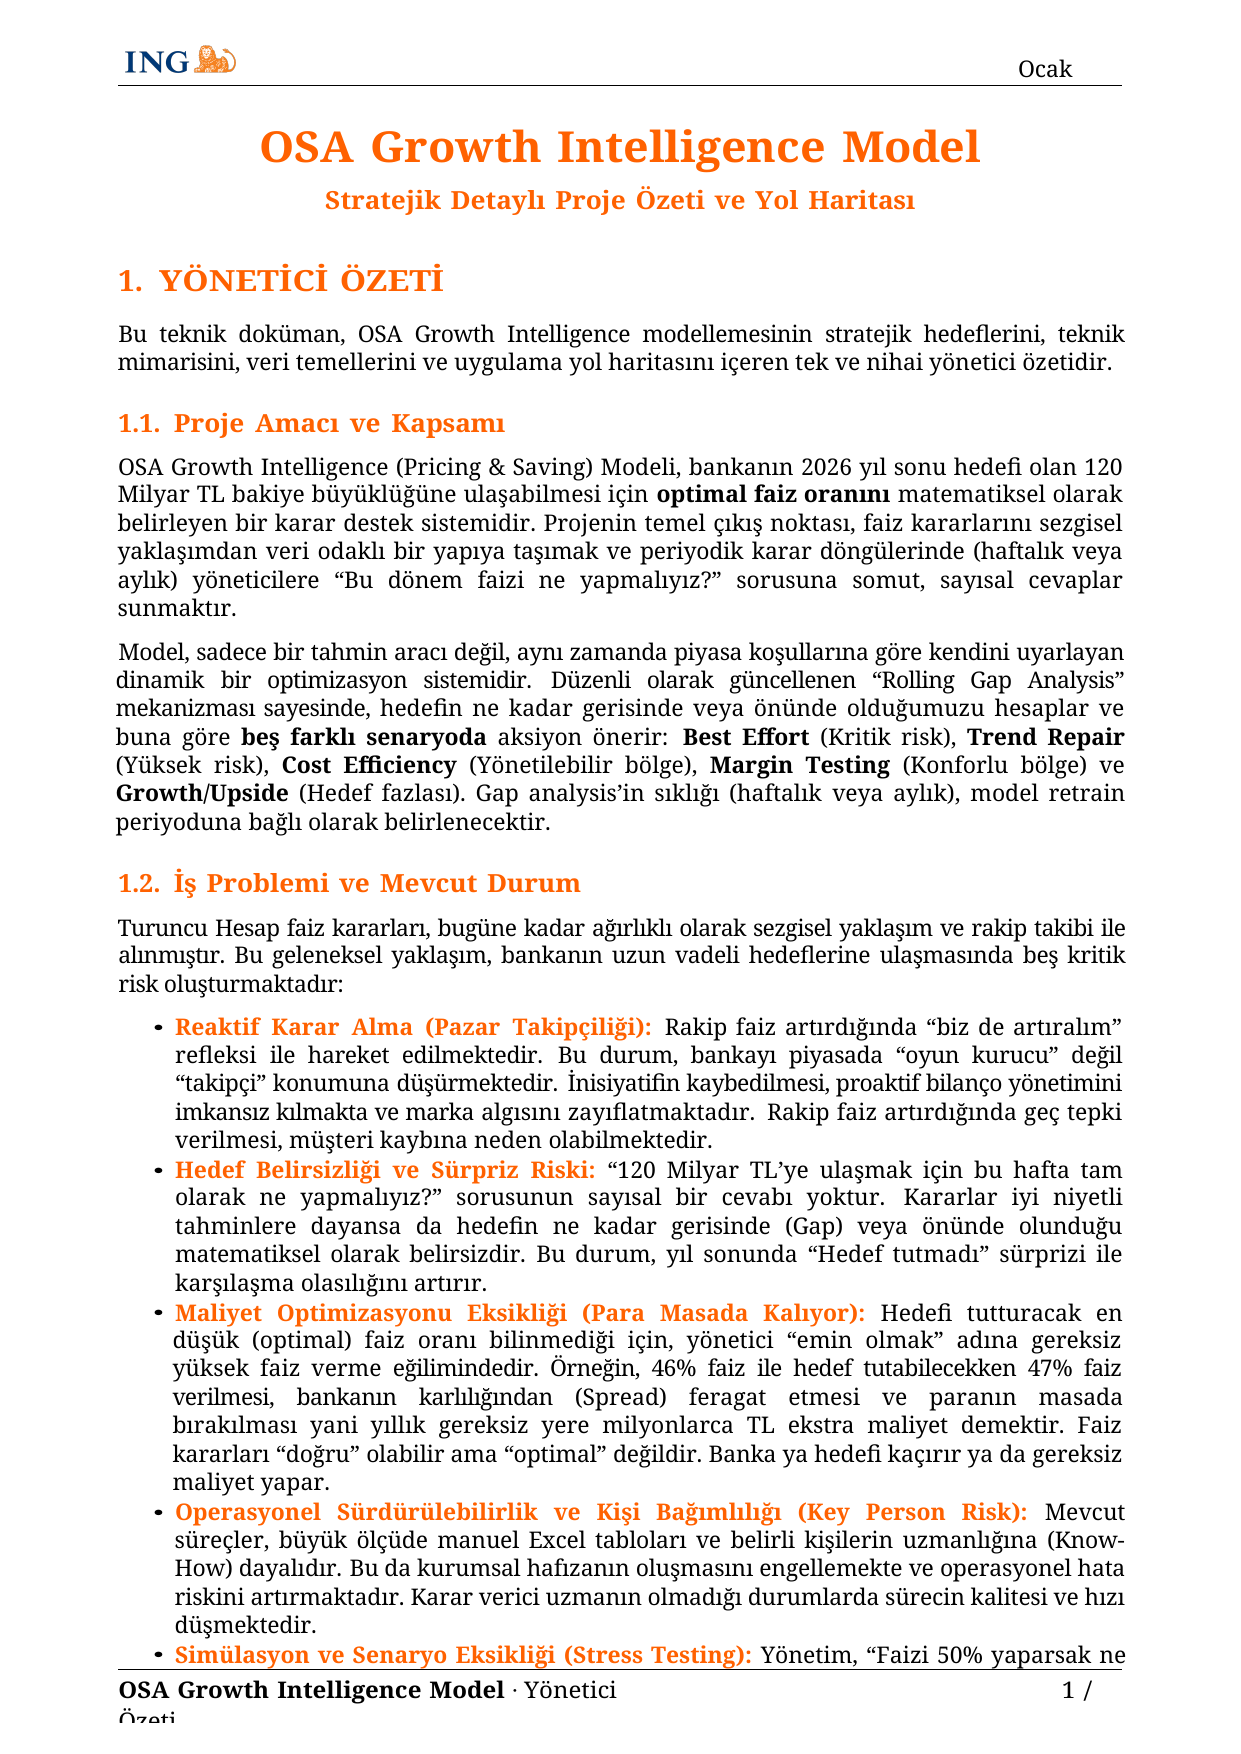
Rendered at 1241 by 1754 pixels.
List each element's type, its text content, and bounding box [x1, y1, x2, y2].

text Stratejik Detaylı Proje Özeti ve Yol Haritası [103, 182, 1137, 216]
subtitle YÖNETİCİ ÖZETİ [118, 260, 1137, 300]
text Operasyonel Sürdürülebilirlik ve Kişi Bağımlılığı (Key Person Risk): Mevcut süreçler, büyük ölçüde manuel Excel tabloları ve belirli kişilerin uzmanlığına (Know-How) dayalıdır. Bu da kurumsal hafızanın oluşmasını engellemekte ve operasyonel hata riskini artırmaktadır. Karar verici uzmanın olmadığı durumlarda sürecin kalitesi ve hızı düşmektedir. [174, 1498, 1125, 1640]
picture [118, 41, 243, 77]
title OSA Growth Intelligence Model [103, 117, 1137, 176]
text Hedef Belirsizliği ve Sürpriz Riski: “120 Milyar TL’ye ulaşmak için bu hafta tam olarak ne yapmalıyız?” sorusunun sayısal bir cevabı yoktur. Kararlar iyi niyetli tahminlere dayansa da hedefin ne kadar gerisinde (Gap) veya önünde olunduğu matematiksel olarak belirsizdir. Bu durum, yıl sonunda “Hedef tutmadı” sürprizi ile karşılaşma olasılığını artırır. [175, 1156, 1123, 1298]
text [174, 1640, 1127, 1669]
text Reaktif Karar Alma (Pazar Takipçiliği): Rakip faiz artırdığında “biz de artıralım” refleksi ile hareket edilmektedir. Bu durum, bankayı piyasada “oyun kurucu” değil “takipçi” konumuna düşürmektedir. İnisiyatifin kaybedilmesi, proaktif bilanço yönetimini imkansız kılmakta ve marka algısını zayıflatmaktadır. Rakip faiz artırdığında geç tepki verilmesi, müşteri kaybına neden olabilmektedir. [175, 1013, 1122, 1155]
text OSA Growth Intelligence (Pricing & Saving) Modeli, bankanın 2026 yıl sonu hedefi olan 120 Milyar TL bakiye büyüklüğüne ulaşabilmesi için optimal faiz oranını matematiksel olarak belirleyen bir karar destek sistemidir. Projenin temel çıkış noktası, faiz kararlarını sezgisel yaklaşımdan veri odaklı bir yapıya taşımak ve periyodik karar döngülerinde (haftalık veya aylık) yöneticilere “Bu dönem faizi ne yapmalıyız?” sorusuna somut, sayısal cevaplar sunmaktır. [117, 453, 1123, 623]
text Model, sadece bir tahmin aracı değil, aynı zamanda piyasa koşullarına göre kendini uyarlayan dinamik bir optimizasyon sistemidir. Düzenli olarak güncellenen “Rolling Gap Analysis” mekanizması sayesinde, hedefin ne kadar gerisinde veya önünde olduğumuzu hesaplar ve buna göre beş farklı senaryoda aksiyon önerir: Best Effort (Kritik risk), Trend Repair (Yüksek risk), Cost Efficiency (Yönetilebilir bölge), Margin Testing (Konforlu bölge) ve Growth/Upside (Hedef fazlası). Gap analysis’in sıklığı (haftalık veya aylık), model retrain periyoduna bağlı olarak belirlenecektir. [115, 638, 1125, 837]
subtitle Proje Amacı ve Kapsamı [118, 405, 1137, 439]
text Bu teknik doküman, OSA Growth Intelligence modellemesinin stratejik hedeflerini, teknik mimarisini, veri temellerini ve uygulama yol haritasını içeren tek ve nihai yönetici özetidir. [117, 320, 1125, 377]
text Turuncu Hesap faiz kararları, bugüne kadar ağırlıklı olarak sezgisel yaklaşım ve rakip takibi ile alınmıştır. Bu geleneksel yaklaşım, bankanın uzun vadeli hedeflerine ulaşmasında beş kritik risk oluşturmaktadır: [117, 913, 1127, 999]
subtitle İş Problemi ve Mevcut Durum [118, 866, 1137, 900]
text Maliyet Optimizasyonu Eksikliği (Para Masada Kalıyor): Hedefi tutturacak en düşük (optimal) faiz oranı bilinmediği için, yönetici “emin olmak” adına gereksiz yüksek faiz verme eğilimindedir. Örneğin, 46% faiz ile hedef tutabilecekken 47% faiz verilmesi, bankanın karlılığından (Spread) feragat etmesi ve paranın masada bırakılması yani yıllık gereksiz yere milyonlarca TL ekstra maliyet demektir. Faiz kararları “doğru” olabilir ama “optimal” değildir. Banka ya hedefi kaçırır ya da gereksiz maliyet yapar. [172, 1298, 1123, 1497]
